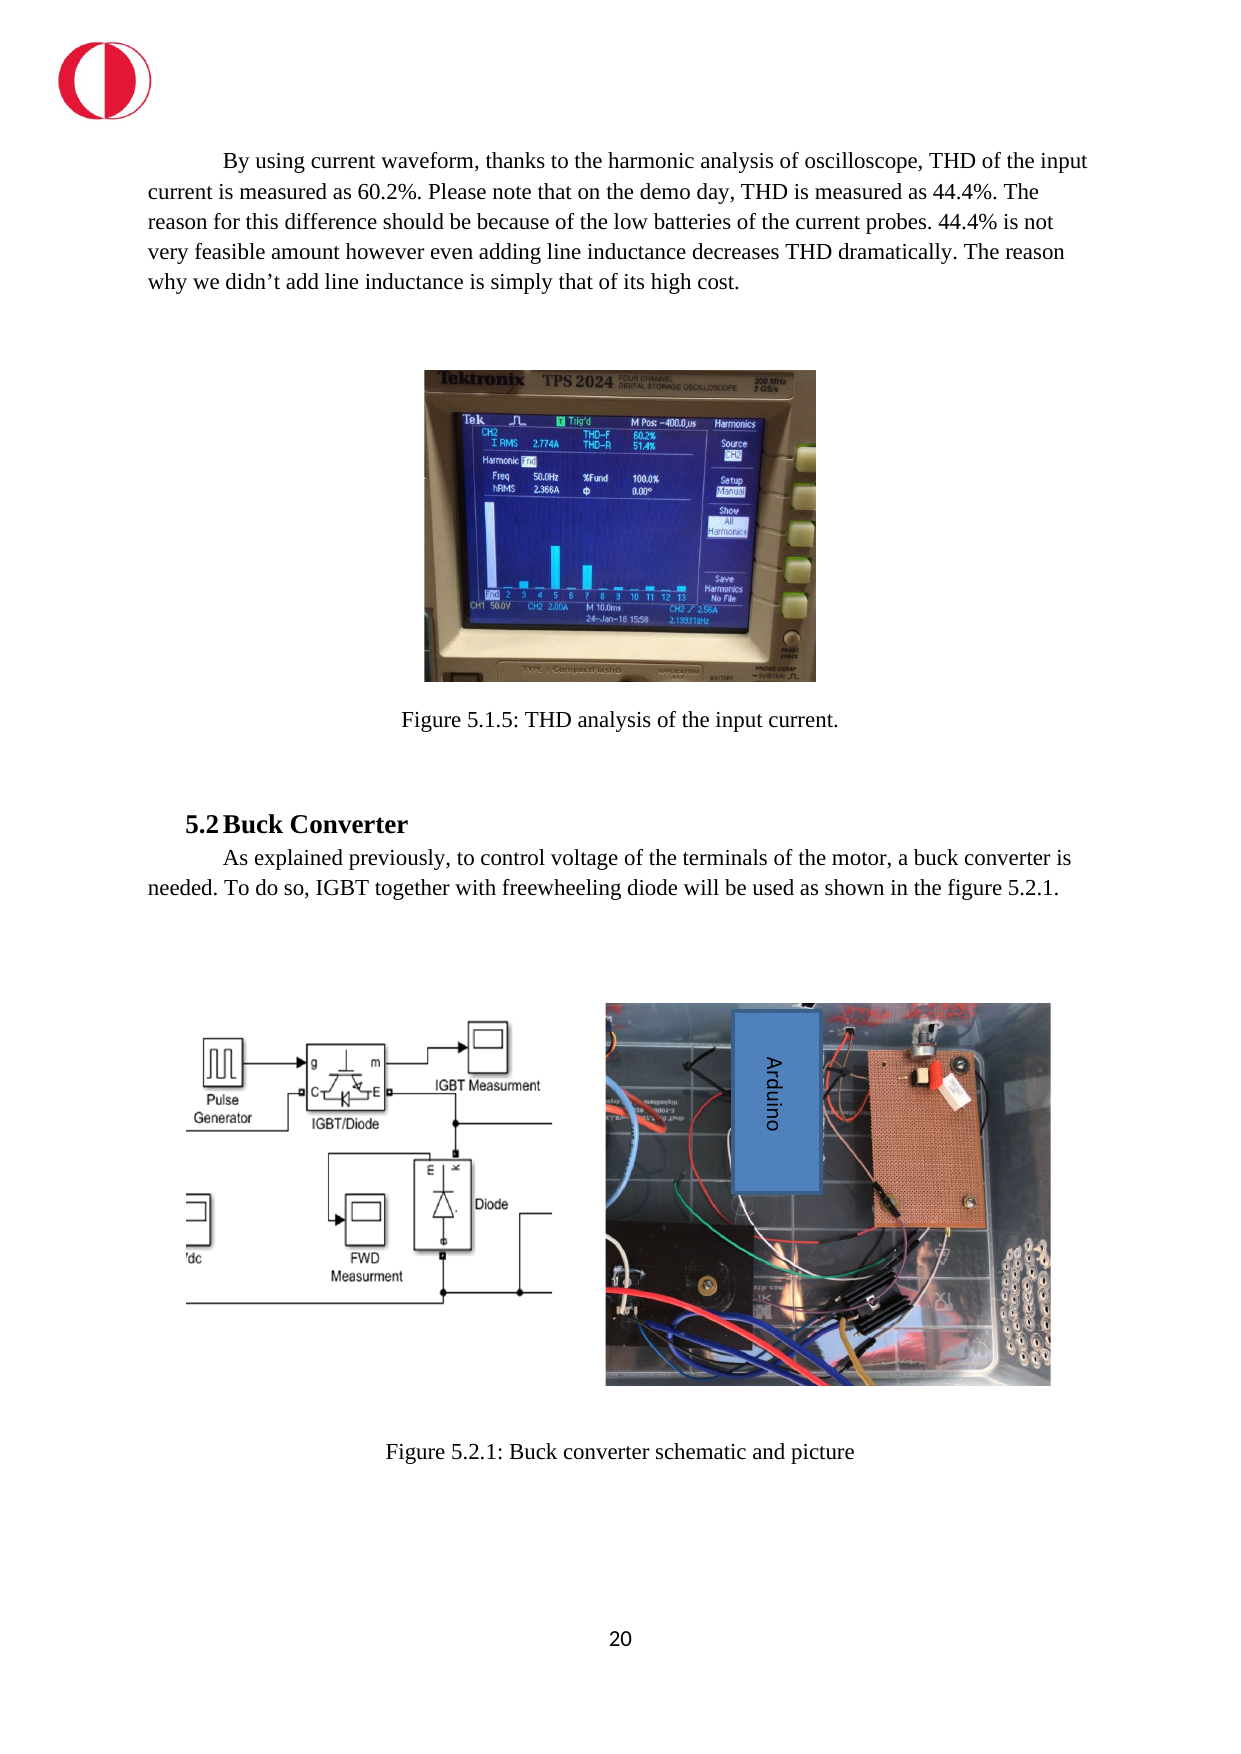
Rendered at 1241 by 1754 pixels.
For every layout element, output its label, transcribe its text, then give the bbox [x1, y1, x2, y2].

text As explained previously, to control voltage of the terminals of the motor, a buck converter is needed. To do so, IGBT together with freewheeling diode will be used as shown in the figure 5.2.1. [148, 844, 1093, 901]
picture [605, 1003, 1051, 1386]
text Figure 5.2.1: Buck converter schematic and picture [148, 1438, 1093, 1464]
picture [186, 977, 553, 1307]
text Figure 5.1.5: THD analysis of the input current. [148, 706, 1093, 733]
text By using current waveform, thanks to the harmonic analysis of oscilloscope, THD of the input current is measured as 60.2%. Please note that on the demo day, THD is measured as 44.4%. The reason for this difference should be because of the low batteries of the current probes. 44.4% is not very feasible amount however even adding line inductance decreases THD dramatically. The reason why we didn’t add line inductance is simply that of its high cost. [148, 148, 1093, 295]
subtitle Buck Converter [185, 808, 1093, 839]
picture [47, 25, 163, 146]
picture [424, 370, 816, 682]
